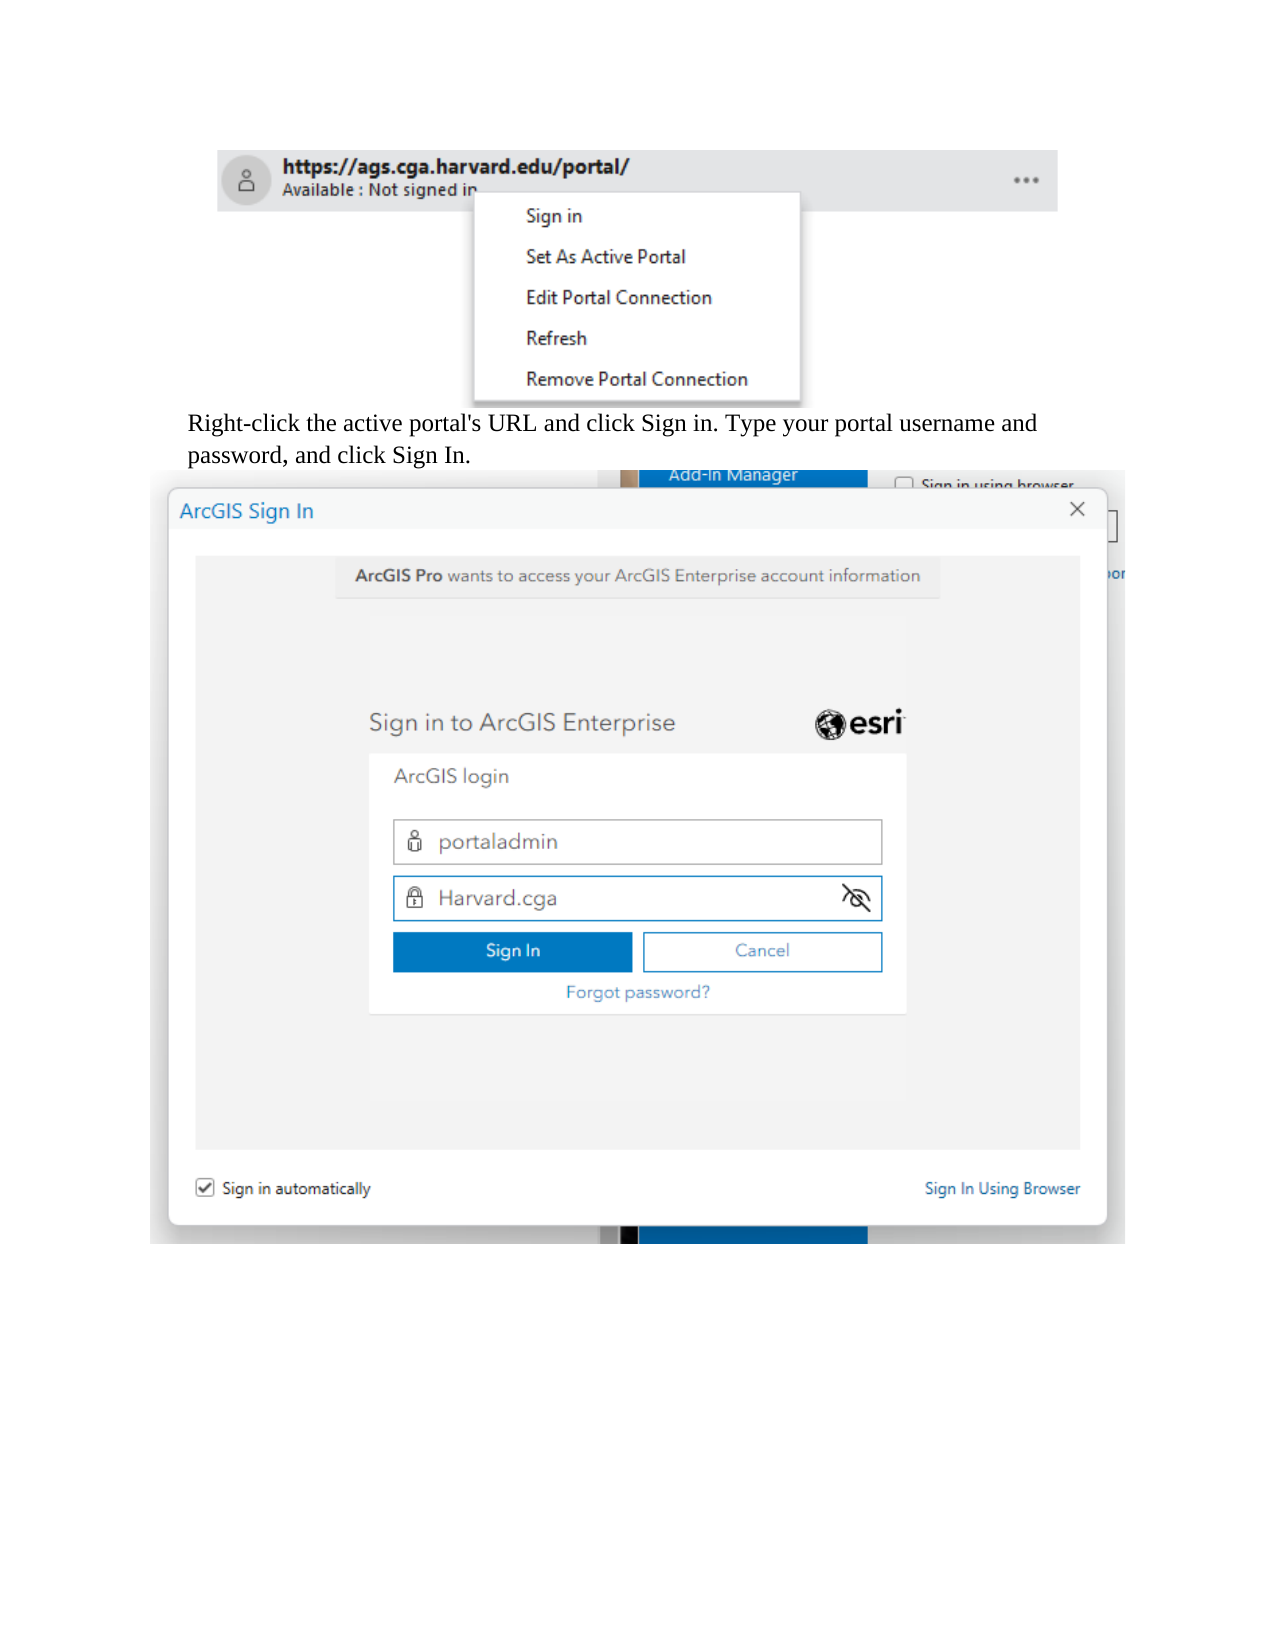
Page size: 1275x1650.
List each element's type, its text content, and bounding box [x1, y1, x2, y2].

picture [217, 150, 1058, 408]
text Right-click the active portal's URL and click Sign in. Type your portal username and password, and click Sign In. [187, 408, 1125, 470]
picture [150, 470, 1125, 1244]
